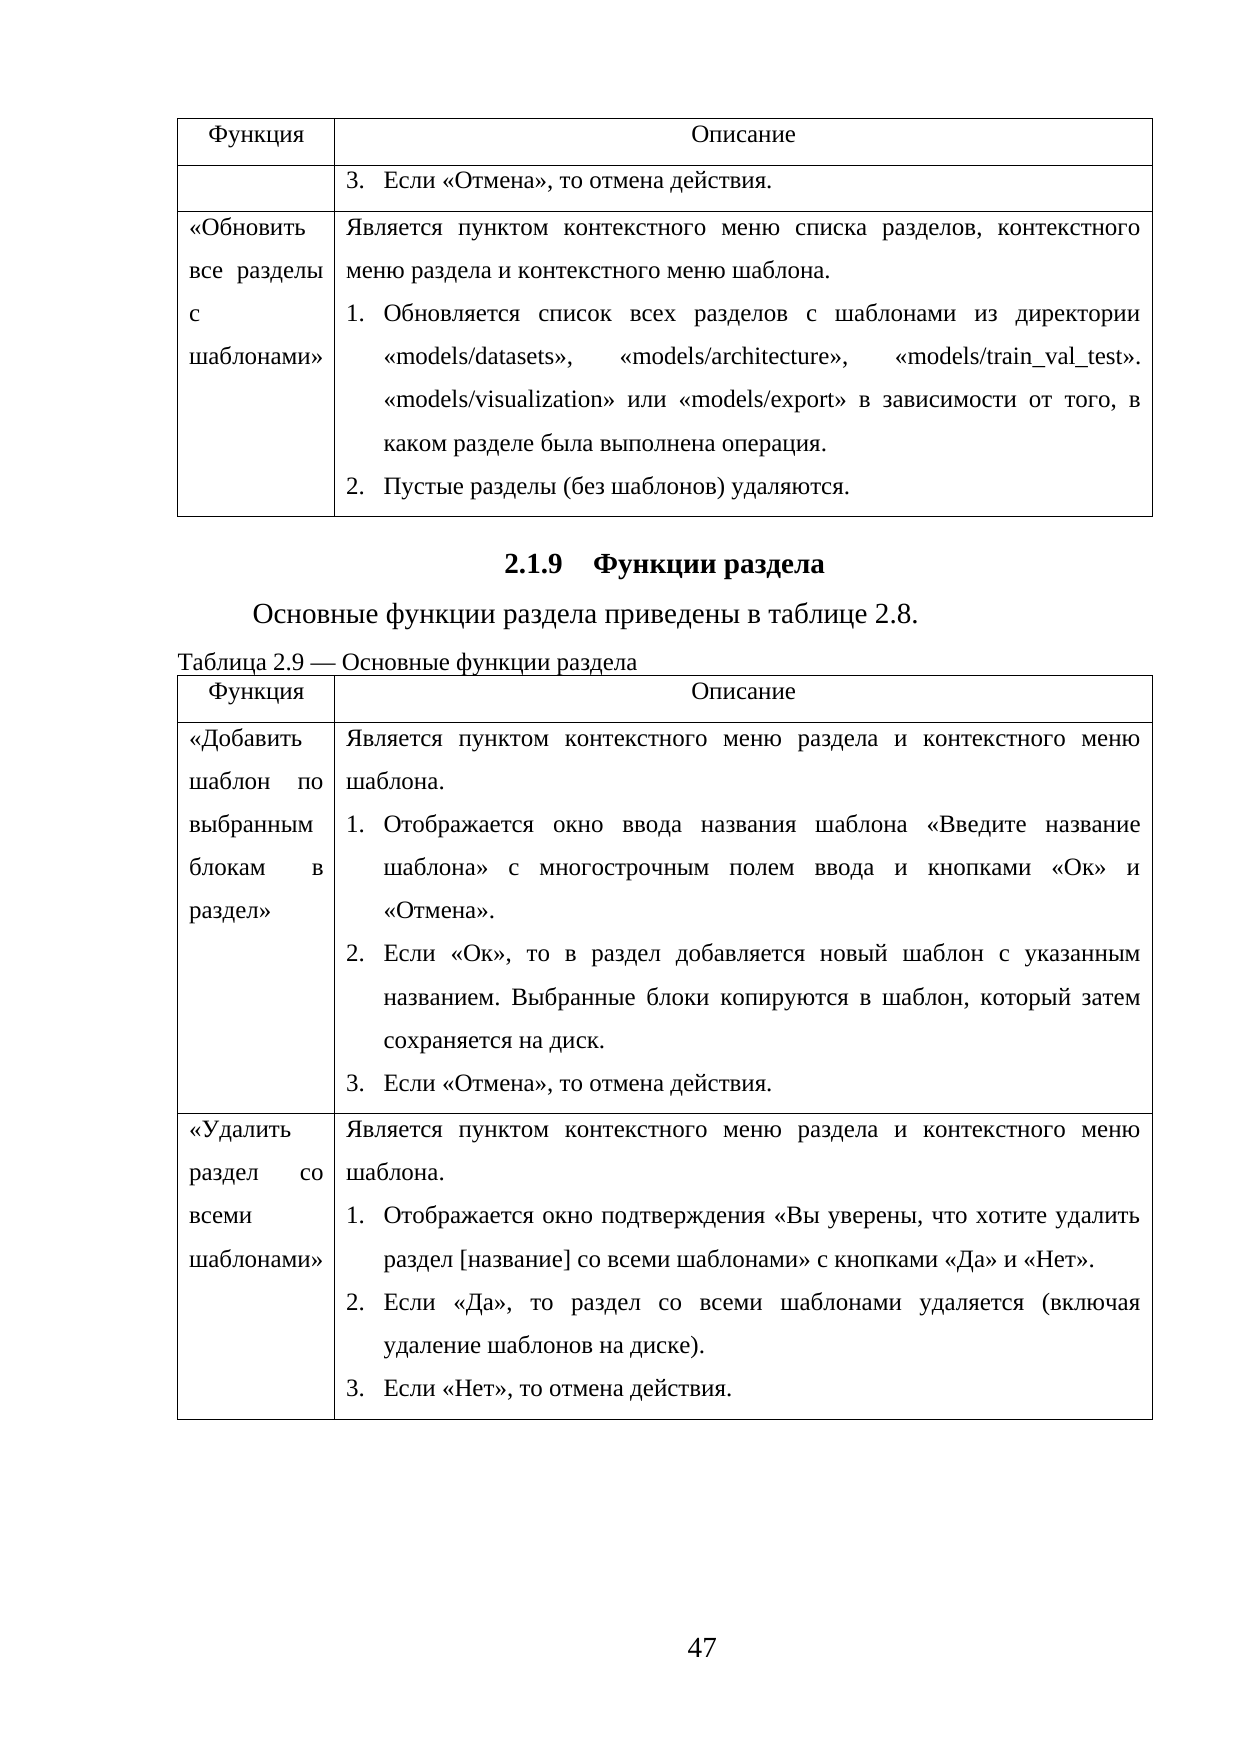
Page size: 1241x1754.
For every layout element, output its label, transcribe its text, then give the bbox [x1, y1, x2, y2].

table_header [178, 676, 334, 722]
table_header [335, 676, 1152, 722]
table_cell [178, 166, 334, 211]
text Основные функции раздела приведены в таблице 2.8. [177, 596, 1152, 630]
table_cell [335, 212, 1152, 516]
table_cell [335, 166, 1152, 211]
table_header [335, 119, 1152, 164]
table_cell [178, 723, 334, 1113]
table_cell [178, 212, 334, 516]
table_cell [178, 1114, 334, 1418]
subtitle Функции раздела [177, 546, 1152, 579]
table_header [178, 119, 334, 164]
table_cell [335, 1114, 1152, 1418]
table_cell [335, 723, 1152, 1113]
